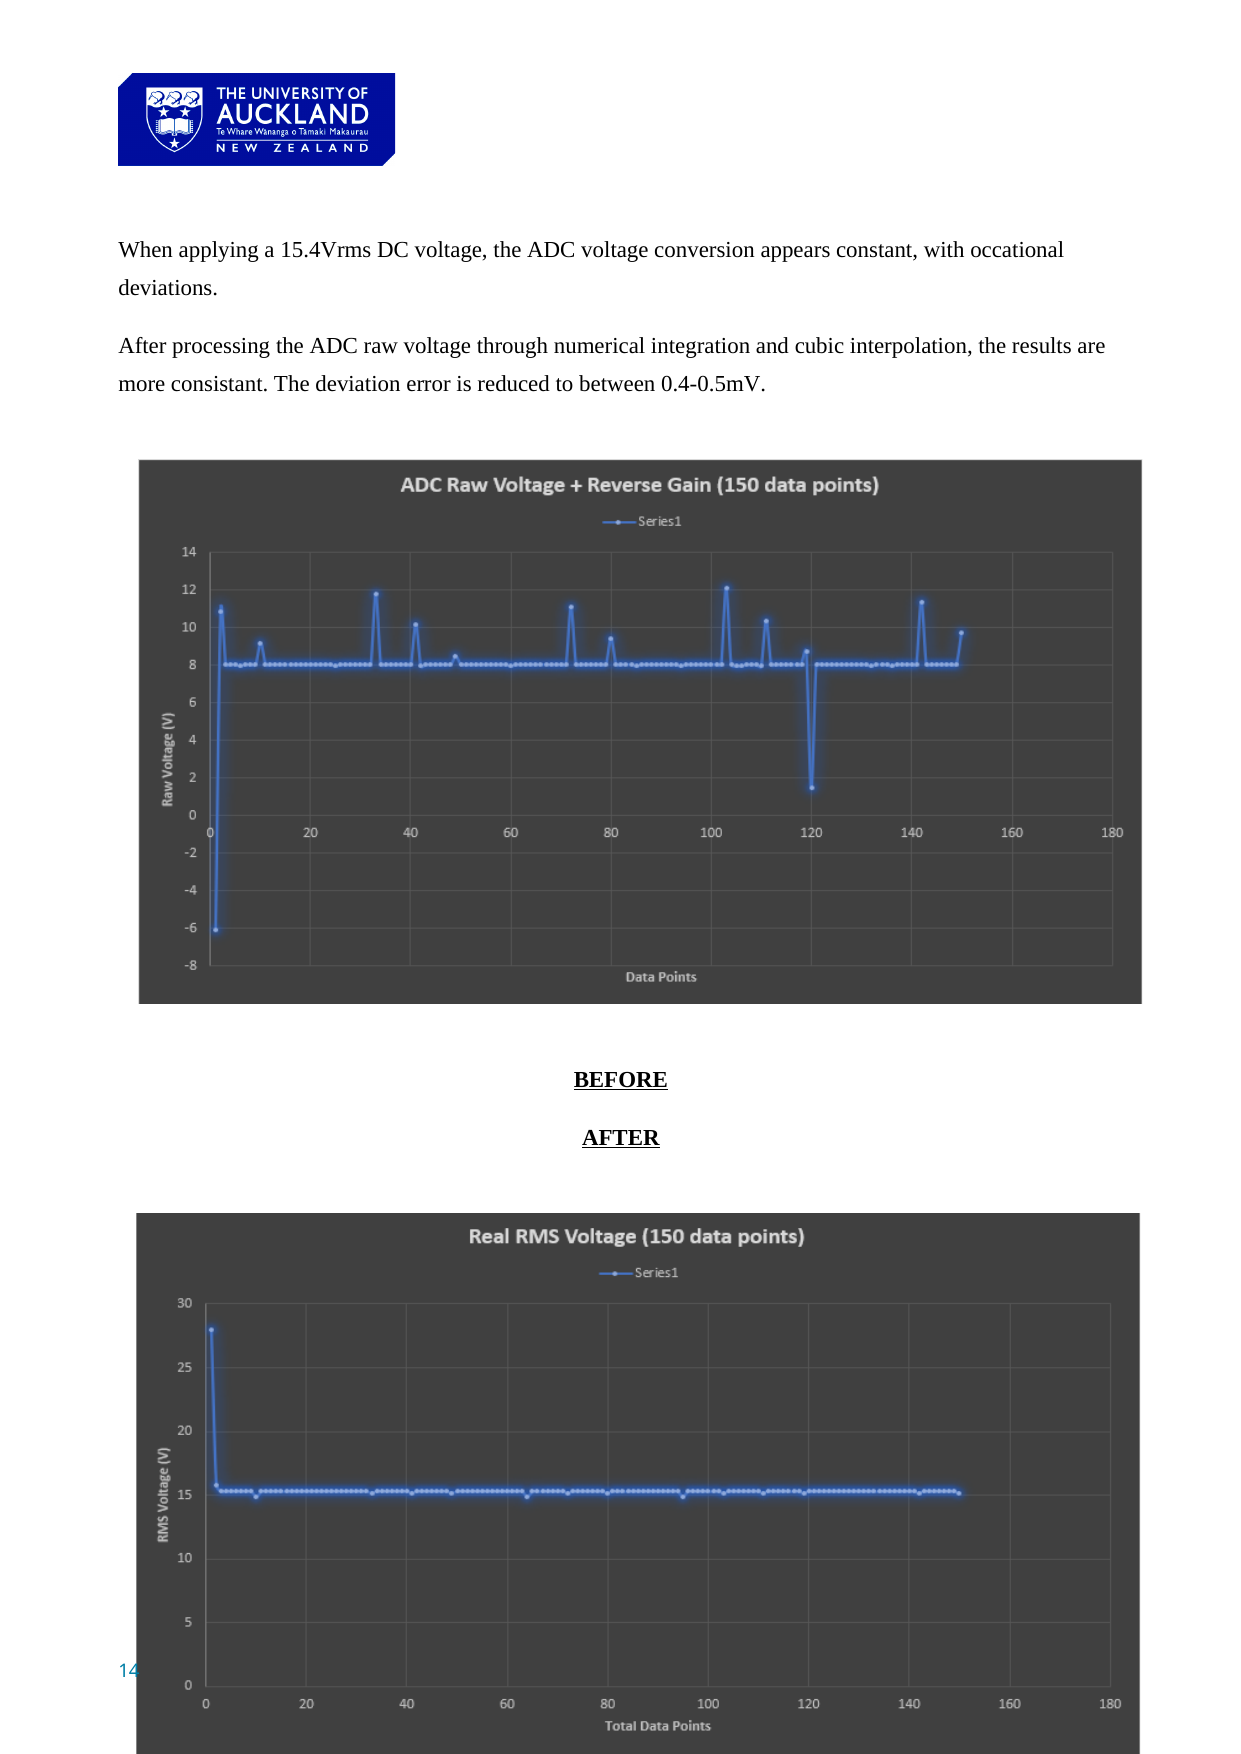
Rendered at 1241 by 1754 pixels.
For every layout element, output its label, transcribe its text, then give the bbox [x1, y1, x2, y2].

picture [136, 1213, 1141, 1754]
picture [118, 73, 396, 166]
picture [138, 459, 1143, 1004]
text AFTER [118, 1118, 1123, 1156]
text When applying a 15.4Vrms DC voltage, the ADC voltage conversion appears constant, with occational deviations. [118, 231, 1123, 306]
text After processing the ADC raw voltage through numerical integration and cubic interpolation, the results are more consistant. The deviation error is reduced to between 0.4-0.5mV. [118, 327, 1123, 402]
